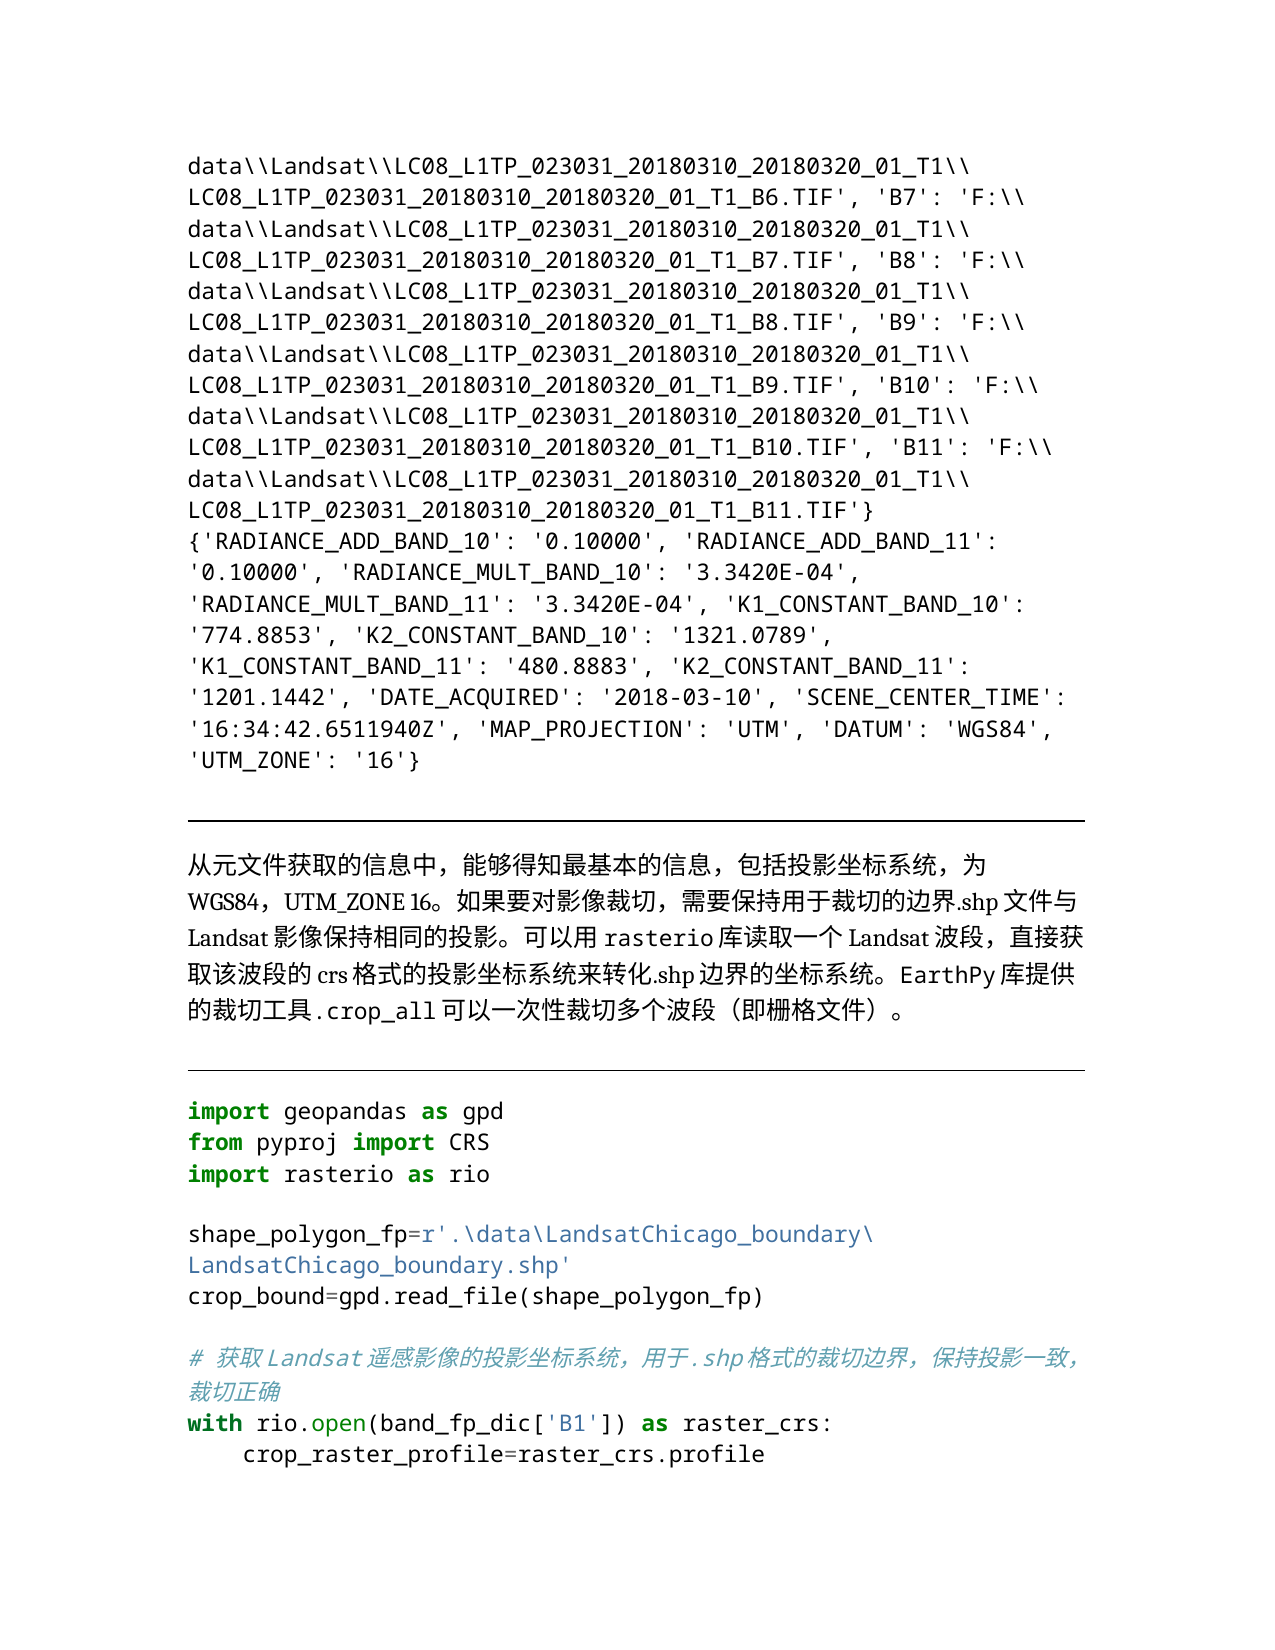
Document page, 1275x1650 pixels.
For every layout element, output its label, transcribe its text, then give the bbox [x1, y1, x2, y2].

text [187, 150, 1087, 775]
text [187, 1095, 1087, 1498]
text 从元文件获取的信息中，能够得知最基本的信息，包括投影坐标系统，为WGS84，UTM_ZONE 16。如果要对影像裁切，需要保持用于裁切的边界.shp文件与Landsat影像保持相同的投影。可以用rasterio库读取一个Landsat波段，直接获取该波段的crs格式的投影坐标系统来转化.shp边界的坐标系统。EarthPy库提供的裁切工具.crop_all可以一次性裁切多个波段（即栅格文件）。 [187, 845, 1087, 1027]
